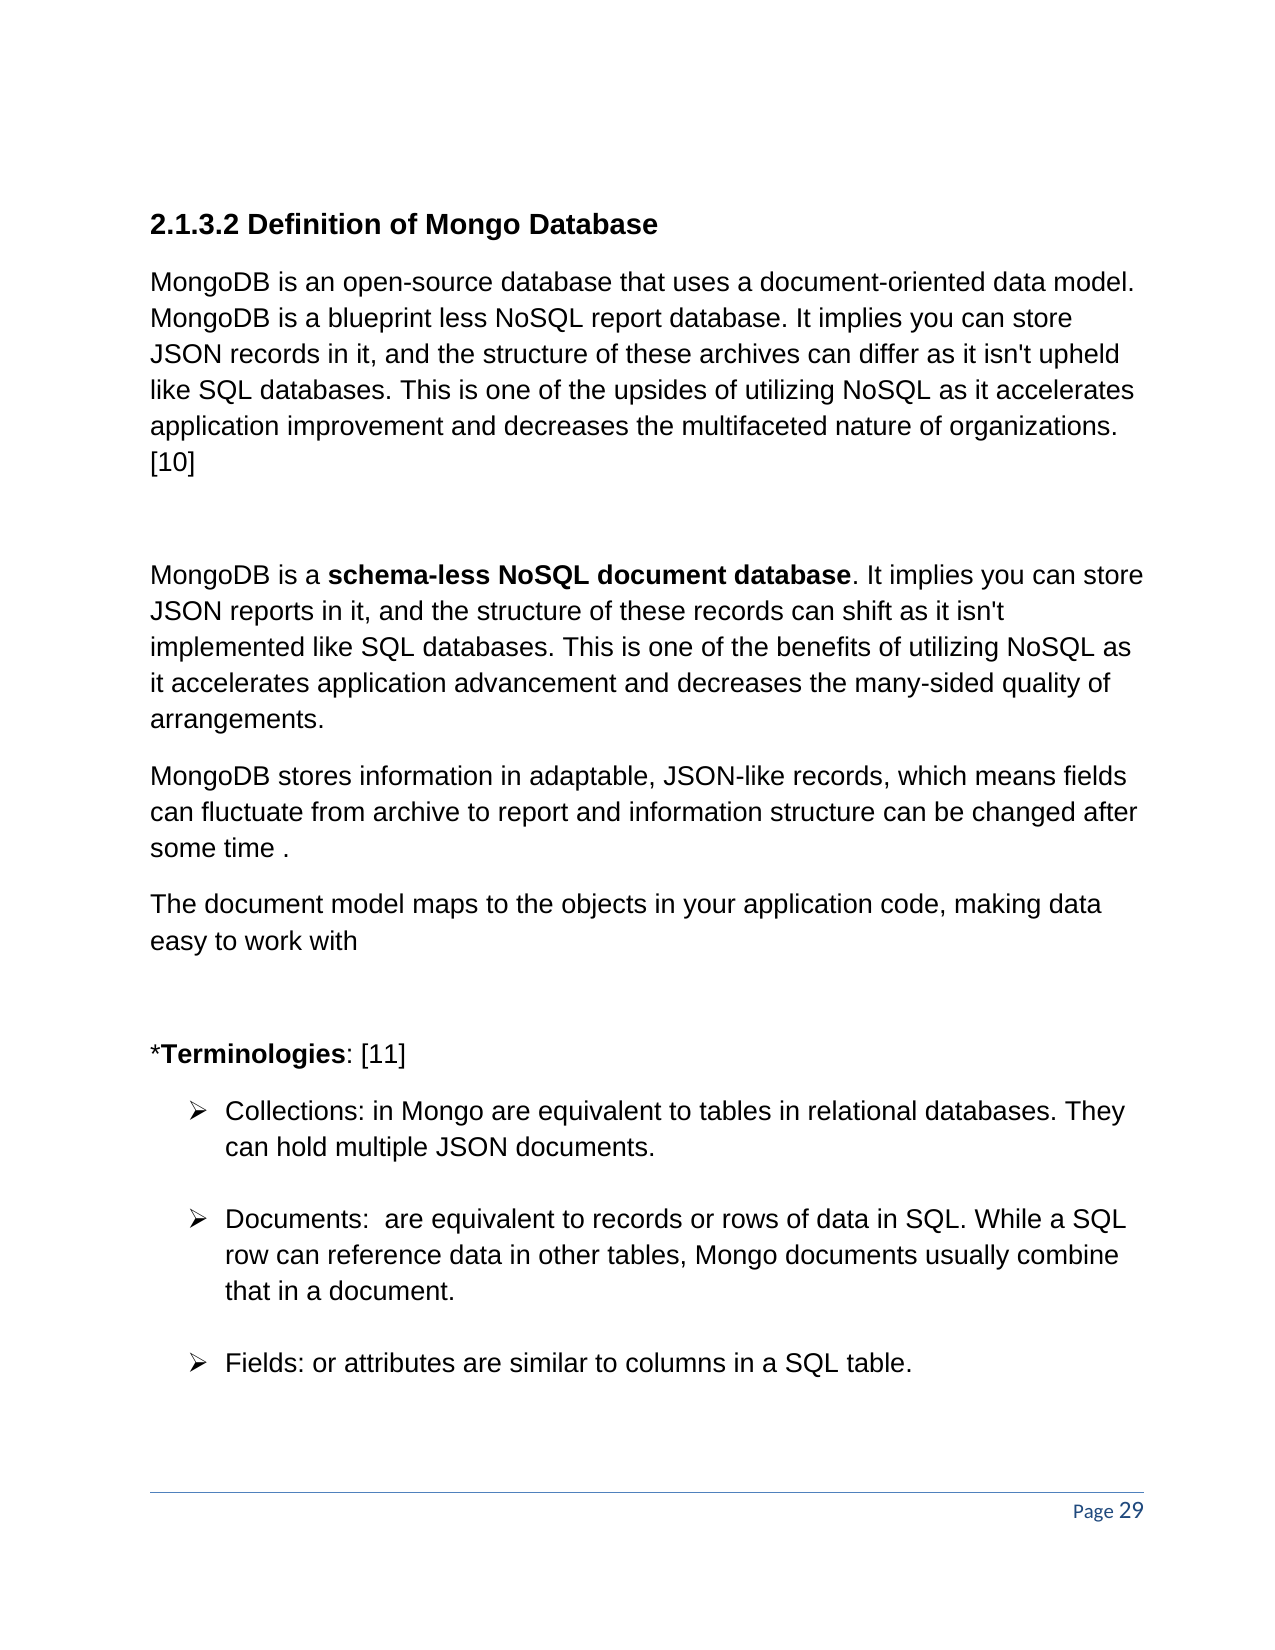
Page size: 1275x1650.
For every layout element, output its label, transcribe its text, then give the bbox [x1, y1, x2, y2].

text MongoDB stores information in adaptable, JSON-like records, which means fields can fluctuate from archive to report and information structure can be changed after some time . [150, 760, 1144, 863]
list Collections: in Mongo are equivalent to tables in relational databases. They can hold multiple JSON documents. [187, 1095, 1144, 1162]
list Documents: are equivalent to records or rows of data in SQL. While a SQL row can reference data in other tables, Mongo documents usually combine that in a document. [187, 1203, 1144, 1306]
list Fields: or attributes are similar to columns in a SQL table. [187, 1347, 1144, 1378]
text The document model maps to the objects in your application code, making data easy to work with [150, 888, 1144, 956]
text MongoDB is a schema-less NoSQL document database. It implies you can store JSON reports in it, and the structure of these records can shift as it isn't implemented like SQL databases. This is one of the benefits of utilizing NoSQL as it accelerates application advancement and decreases the many-sided quality of arrangements. [150, 559, 1144, 734]
text MongoDB is an open-source database that uses a document-oriented data model. MongoDB is a blueprint less NoSQL report database. It implies you can store JSON records in it, and the structure of these archives can differ as it isn't upheld like SQL databases. This is one of the upsides of utilizing NoSQL as it accelerates application improvement and decreases the multifaceted nature of organizations. [10] [150, 266, 1144, 477]
subtitle 2.1.3.2 Definition of Mongo Database [150, 207, 1144, 240]
text *Terminologies: [11] [150, 1038, 1144, 1069]
